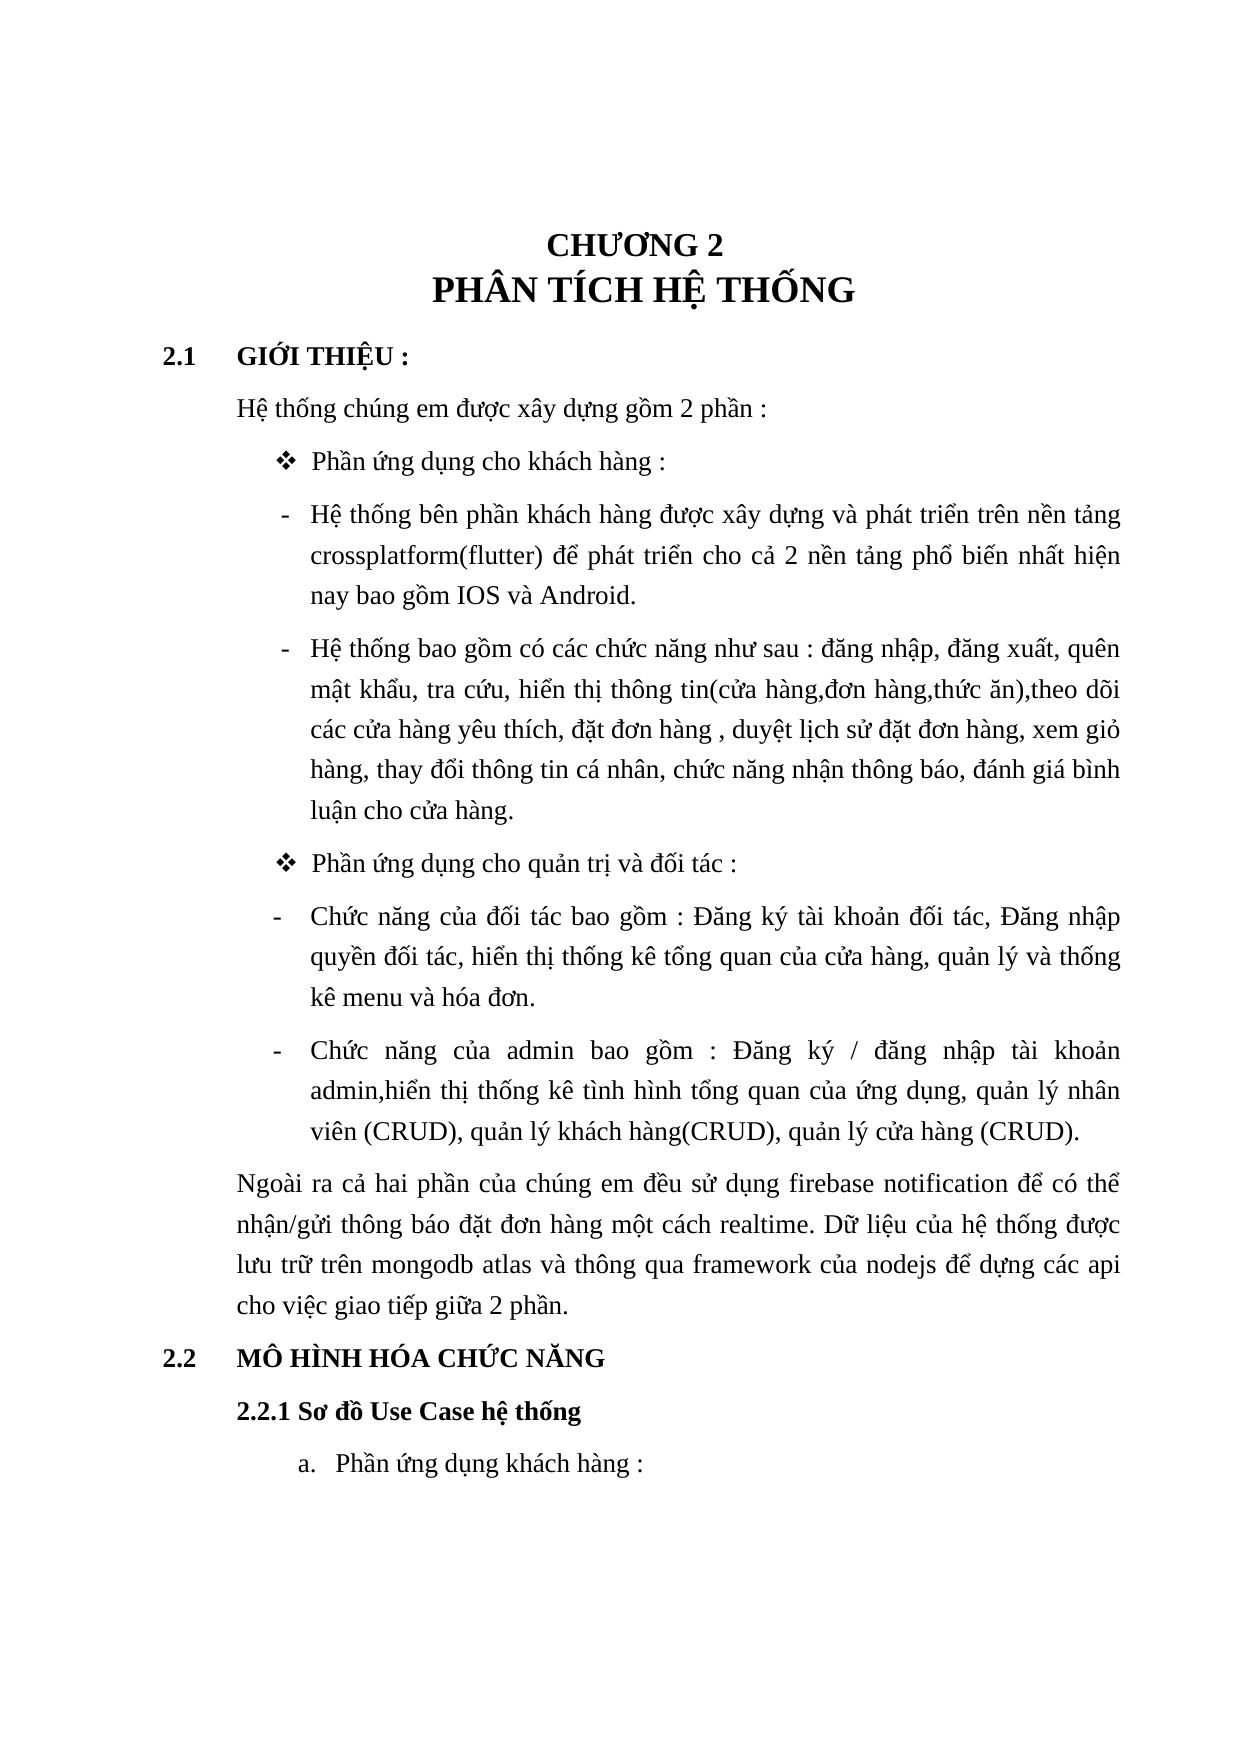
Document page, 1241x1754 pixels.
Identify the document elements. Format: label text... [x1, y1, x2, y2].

subtitle CHƯƠNG 2 [148, 226, 1122, 264]
list Phần ứng dụng cho quản trị và đối tác : [274, 847, 1122, 878]
list Chức năng của đối tác bao gồm : Đăng ký tài khoản đối tác, Đăng nhập quyền đối tác, hiển thị thống kê tổng quan của cửa hàng, quản lý và thống kê menu và hóa đơn. [273, 900, 1122, 1012]
list Chức năng của admin bao gồm : Đăng ký / đăng nhập tài khoản admin,hiển thị thống kê tình hình tổng quan của ứng dụng, quản lý nhân viên (CRUD), quản lý khách hàng(CRUD), quản lý cửa hàng (CRUD). [273, 1034, 1122, 1146]
list MÔ HÌNH HÓA CHỨC NĂNG [162, 1342, 1122, 1373]
text Ngoài ra cả hai phần của chúng em đều sử dụng firebase notification để có thể nhận/gửi thông báo đặt đơn hàng một cách realtime. Dữ liệu của hệ thống được lưu trữ trên mongodb atlas và thông qua framework của nodejs để dựng các api cho việc giao tiếp giữa 2 phần. [236, 1168, 1122, 1320]
list Hệ thống bao gồm có các chức năng như sau : đăng nhập, đăng xuất, quên mật khẩu, tra cứu, hiển thị thông tin(cửa hàng,đơn hàng,thức ăn),theo dõi các cửa hàng yêu thích, đặt đơn hàng , duyệt lịch sử đặt đơn hàng, xem giỏ hàng, thay đổi thông tin cá nhân, chức năng nhận thông báo, đánh giá bình luận cho cửa hàng. [281, 632, 1122, 825]
list Sơ đồ Use Case hệ thống [236, 1395, 1122, 1426]
list GIỚI THIỆU : [162, 340, 1122, 371]
text Hệ thống chúng em được xây dựng gồm 2 phần : [161, 393, 1122, 424]
list Hệ thống bên phần khách hàng được xây dựng và phát triển trên nền tảng crossplatform(flutter) để phát triển cho cả 2 nền tảng phổ biến nhất hiện nay bao gồm IOS và Android. [281, 499, 1122, 611]
text PHÂN TÍCH HỆ THỐNG [165, 267, 1122, 310]
list Phần ứng dụng khách hàng : [298, 1448, 1122, 1479]
list Phần ứng dụng cho khách hàng : [274, 446, 1122, 477]
